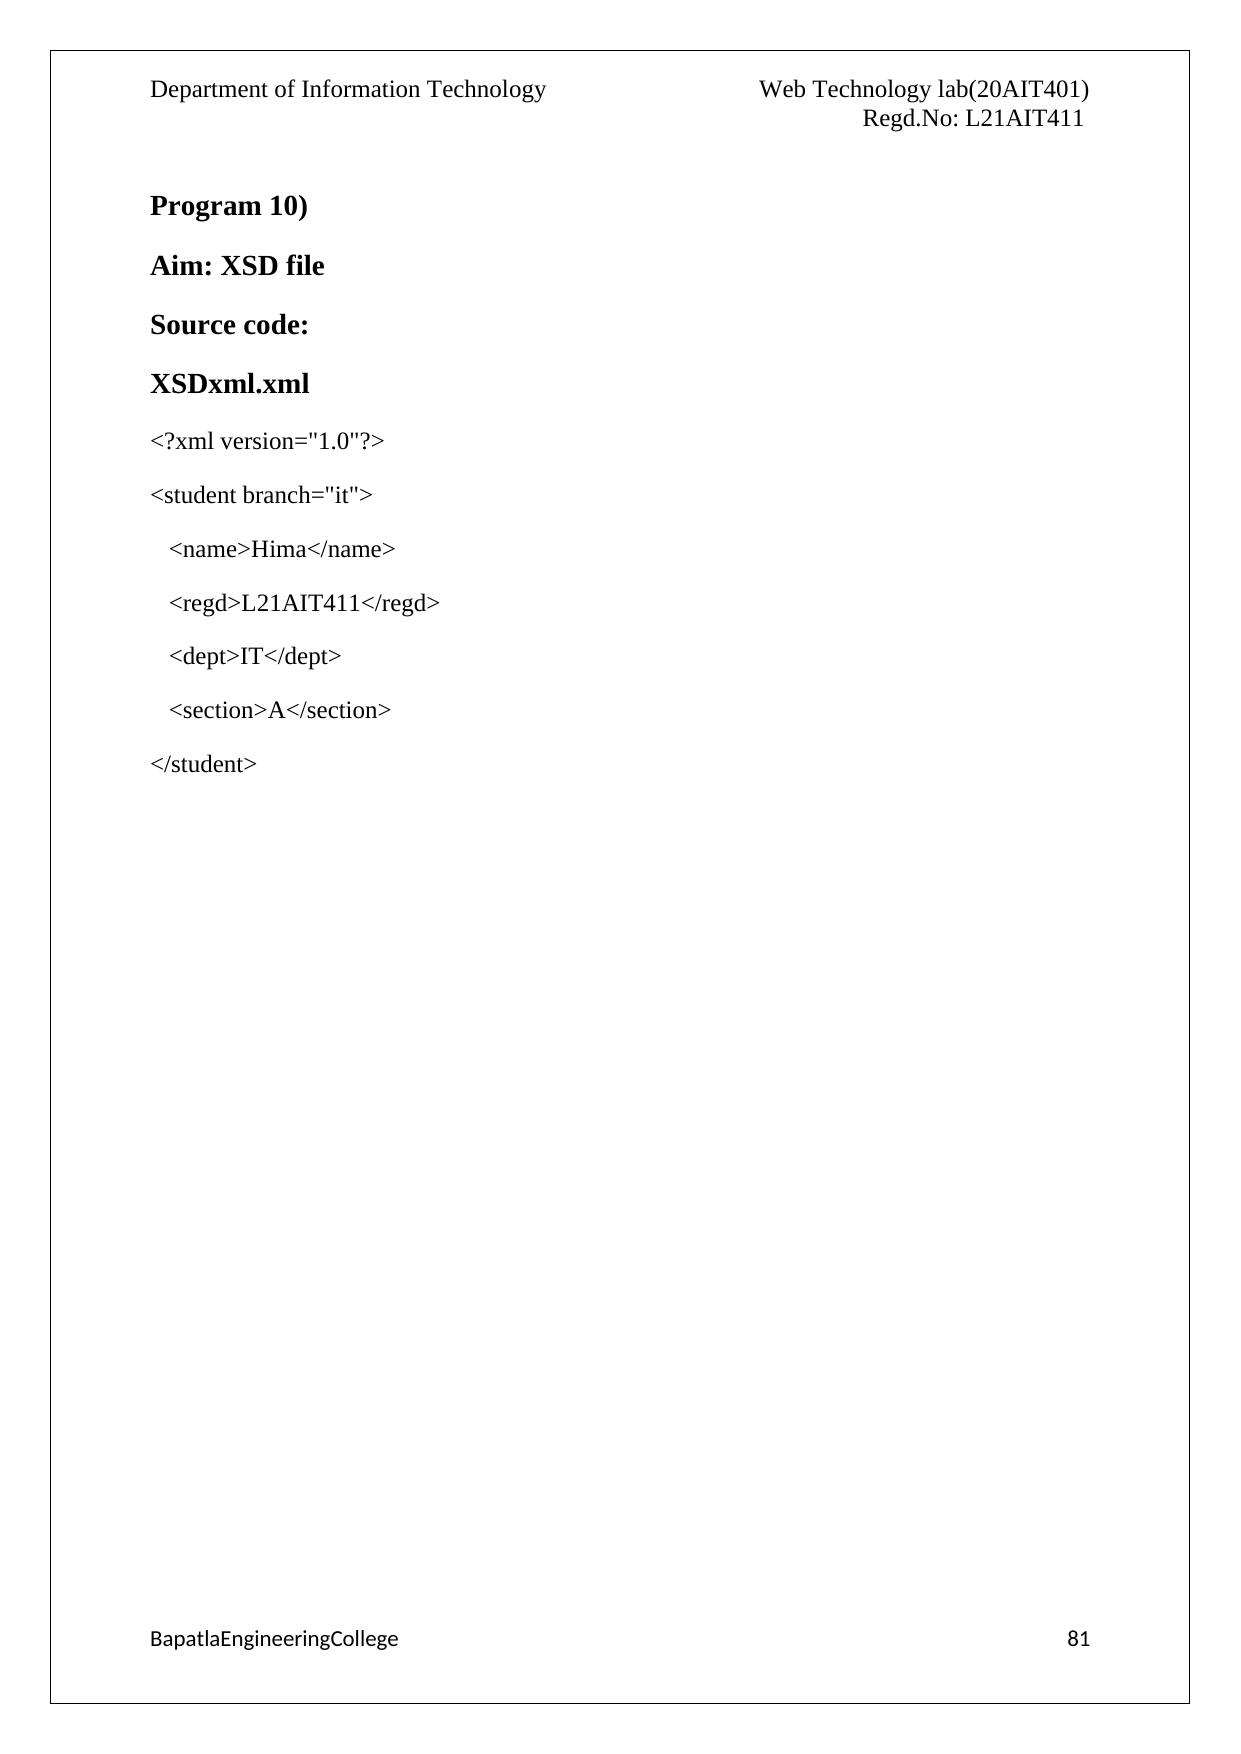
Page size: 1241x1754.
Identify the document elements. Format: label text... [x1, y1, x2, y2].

text </student> [150, 749, 1090, 778]
text Program 10) [150, 188, 1090, 222]
text <regd>L21AIT411</regd> [150, 588, 1090, 616]
text <?xml version="1.0"?> [150, 426, 1090, 455]
text <section>A</section> [150, 695, 1090, 724]
text XSDxml.xml [150, 367, 1090, 400]
text <name>Hima</name> [150, 534, 1090, 562]
text Aim: XSD file [150, 248, 1090, 281]
text <dept>IT</dept> [150, 641, 1090, 670]
text <student branch="it"> [150, 480, 1090, 509]
text Source code: [150, 307, 1090, 341]
